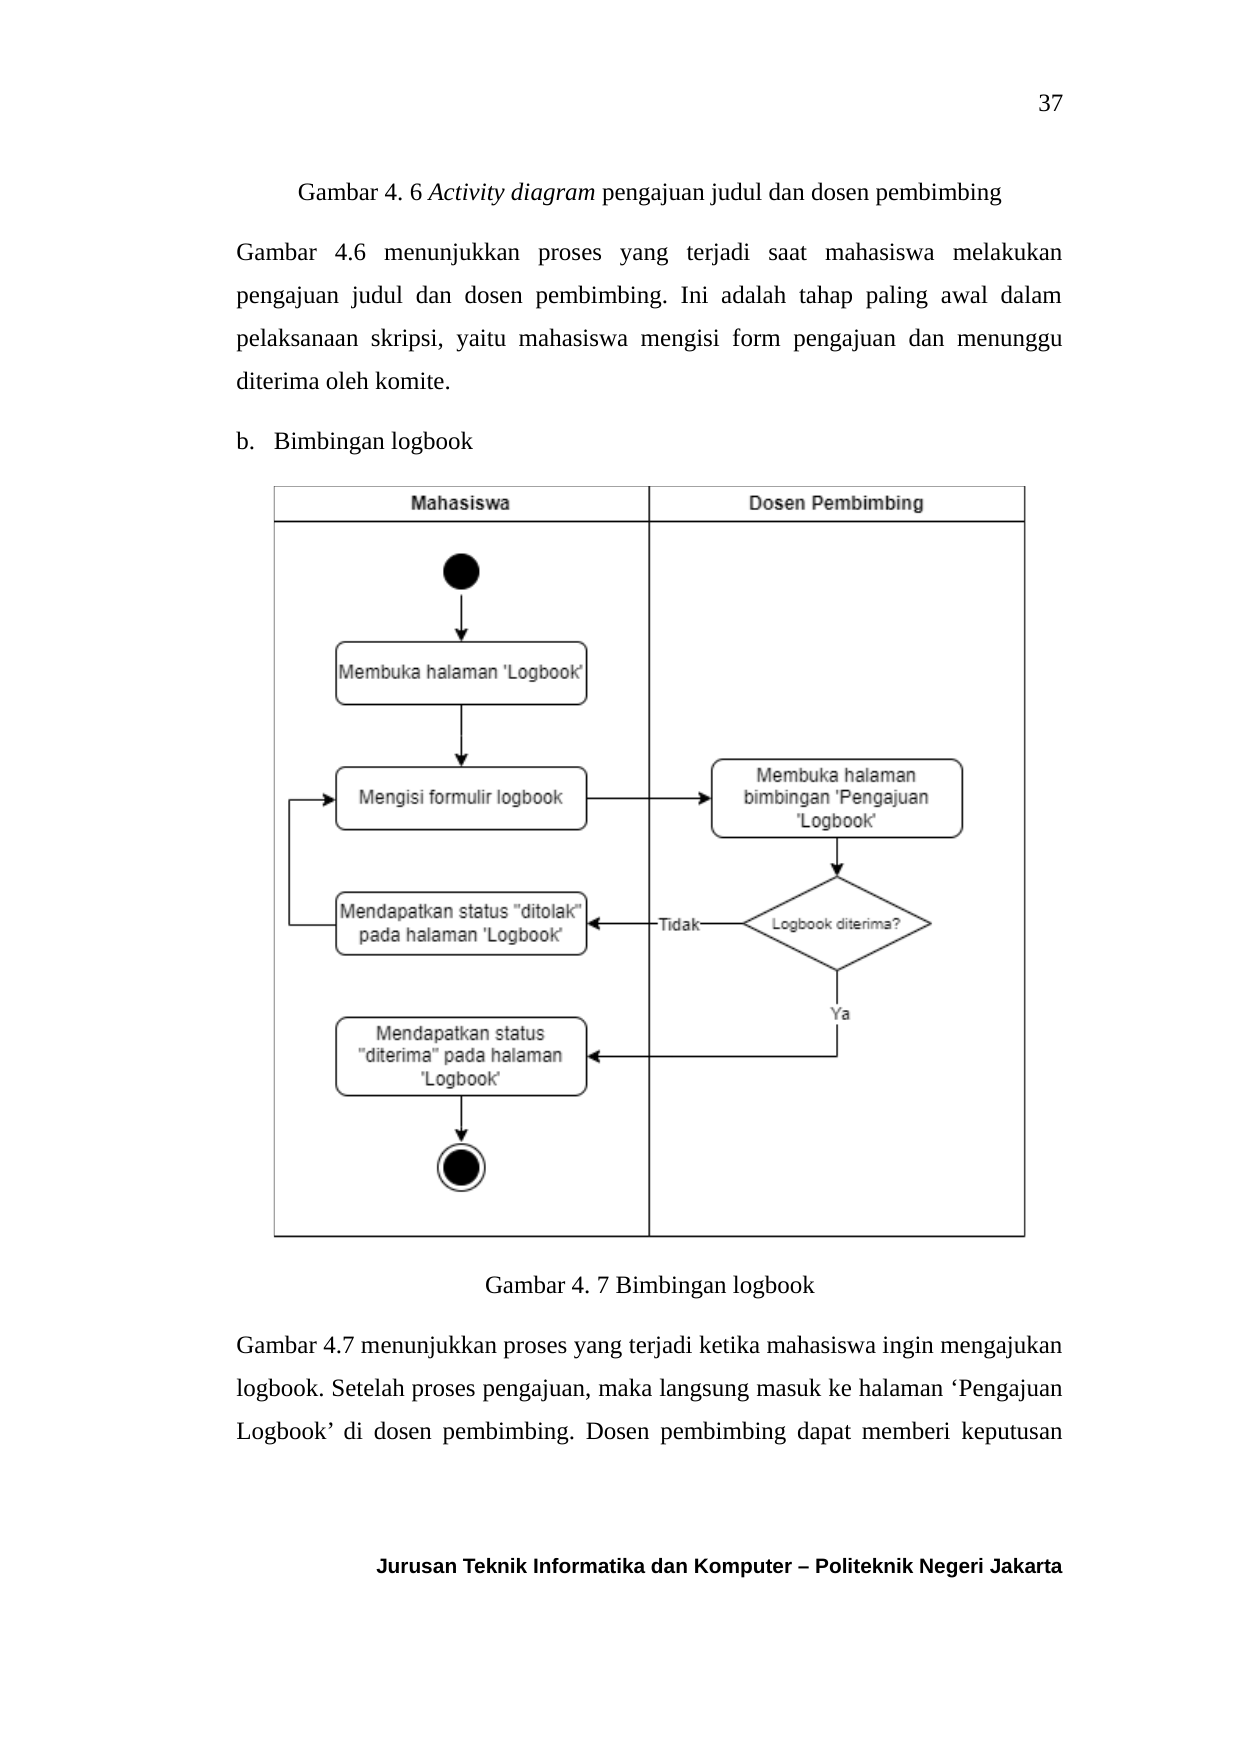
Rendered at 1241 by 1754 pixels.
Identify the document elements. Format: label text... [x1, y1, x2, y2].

picture [273, 486, 1026, 1239]
text Gambar 4. 6 Activity diagram pengajuan judul dan dosen pembimbing [236, 177, 1063, 206]
list Bimbingan logbook [236, 426, 1063, 455]
text Gambar 4. 7 Bimbingan logbook [236, 1270, 1063, 1299]
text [236, 1330, 1063, 1445]
text Gambar 4.6 menunjukkan proses yang terjadi saat mahasiswa melakukan pengajuan judul dan dosen pembimbing. Ini adalah tahap paling awal dalam pelaksanaan skripsi, yaitu mahasiswa mengisi form pengajuan dan menunggu diterima oleh komite. [236, 237, 1063, 395]
